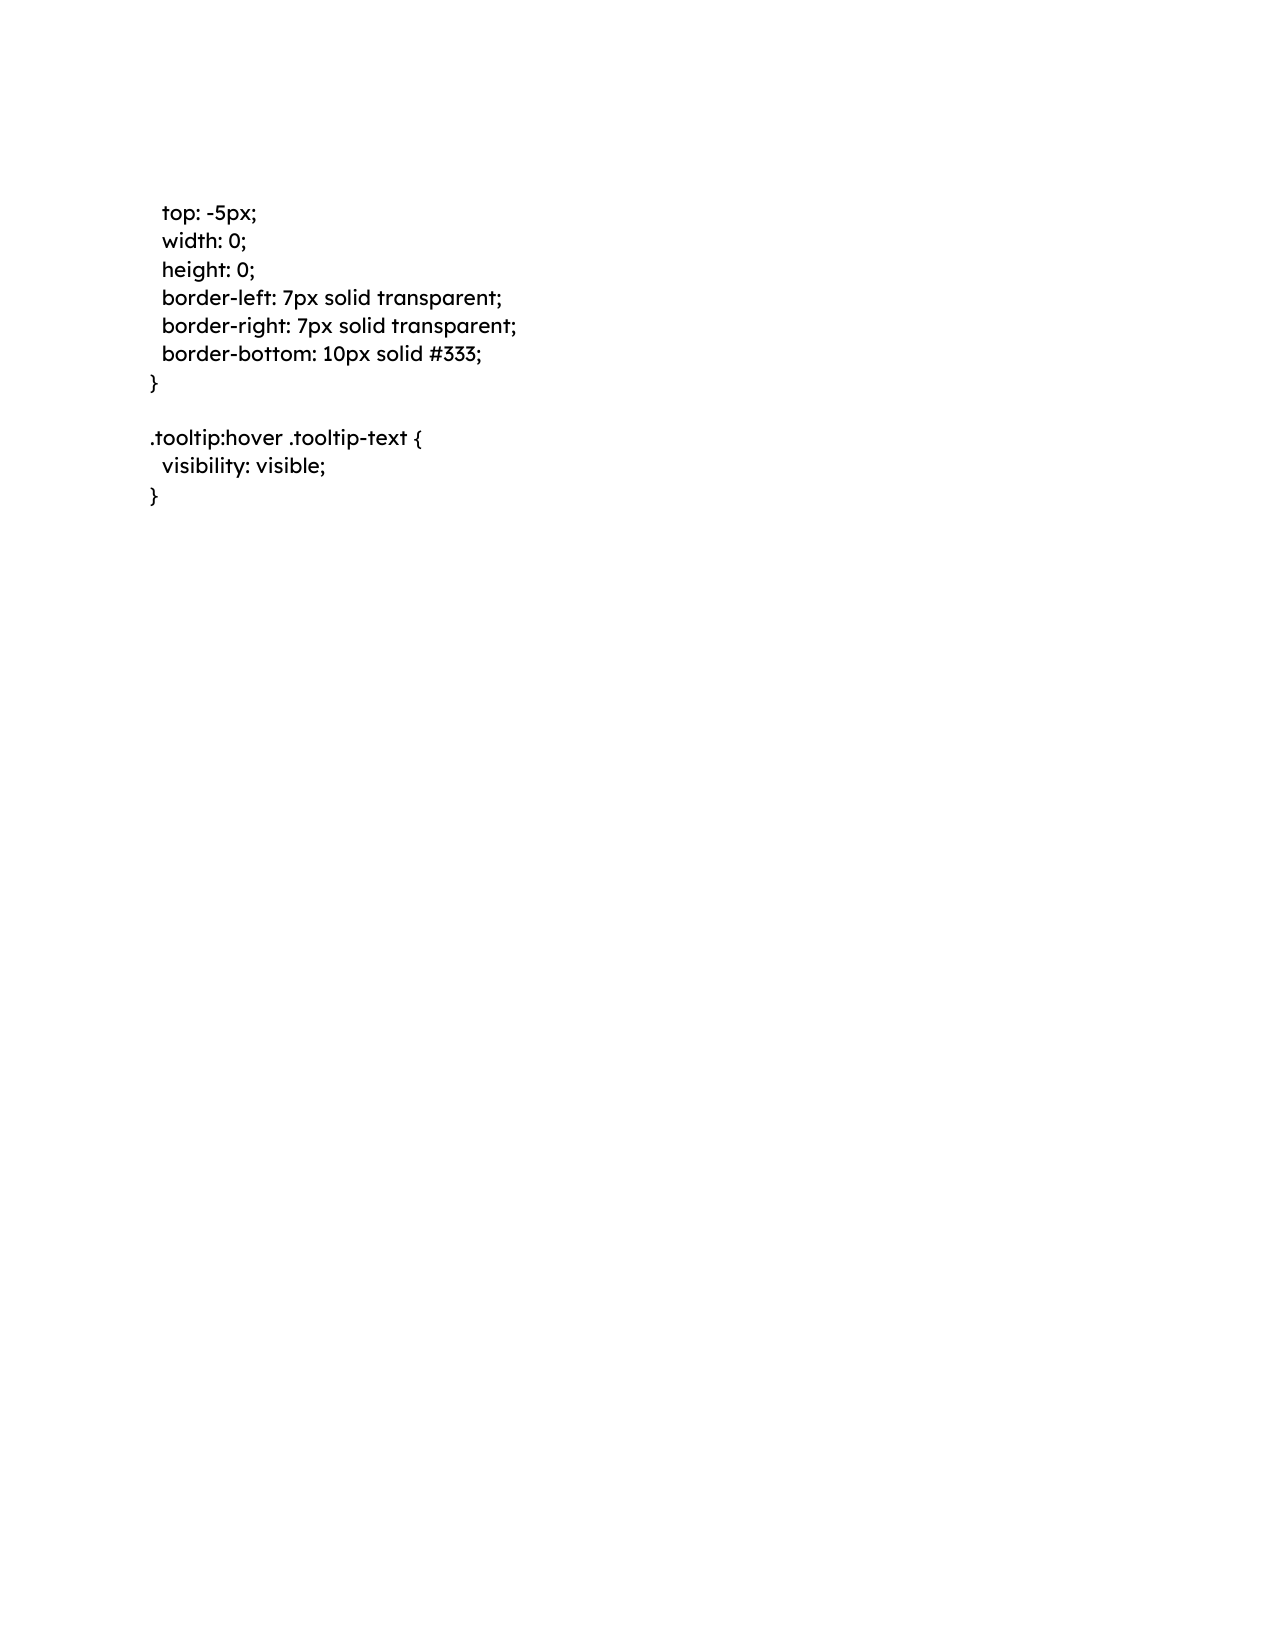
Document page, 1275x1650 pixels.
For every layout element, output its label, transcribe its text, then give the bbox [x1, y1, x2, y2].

text border-right: 7px solid transparent; [150, 312, 1125, 338]
text top: -5px; [150, 200, 1125, 226]
text border-left: 7px solid transparent; [150, 284, 1125, 310]
text .tooltip:hover .tooltip-text { [150, 425, 1125, 451]
text width: 0; [150, 228, 1125, 254]
text visibility: visible; [150, 453, 1125, 479]
text } [150, 369, 1125, 395]
text } [150, 481, 1125, 507]
text height: 0; [150, 256, 1125, 282]
text border-bottom: 10px solid #333; [150, 341, 1125, 367]
